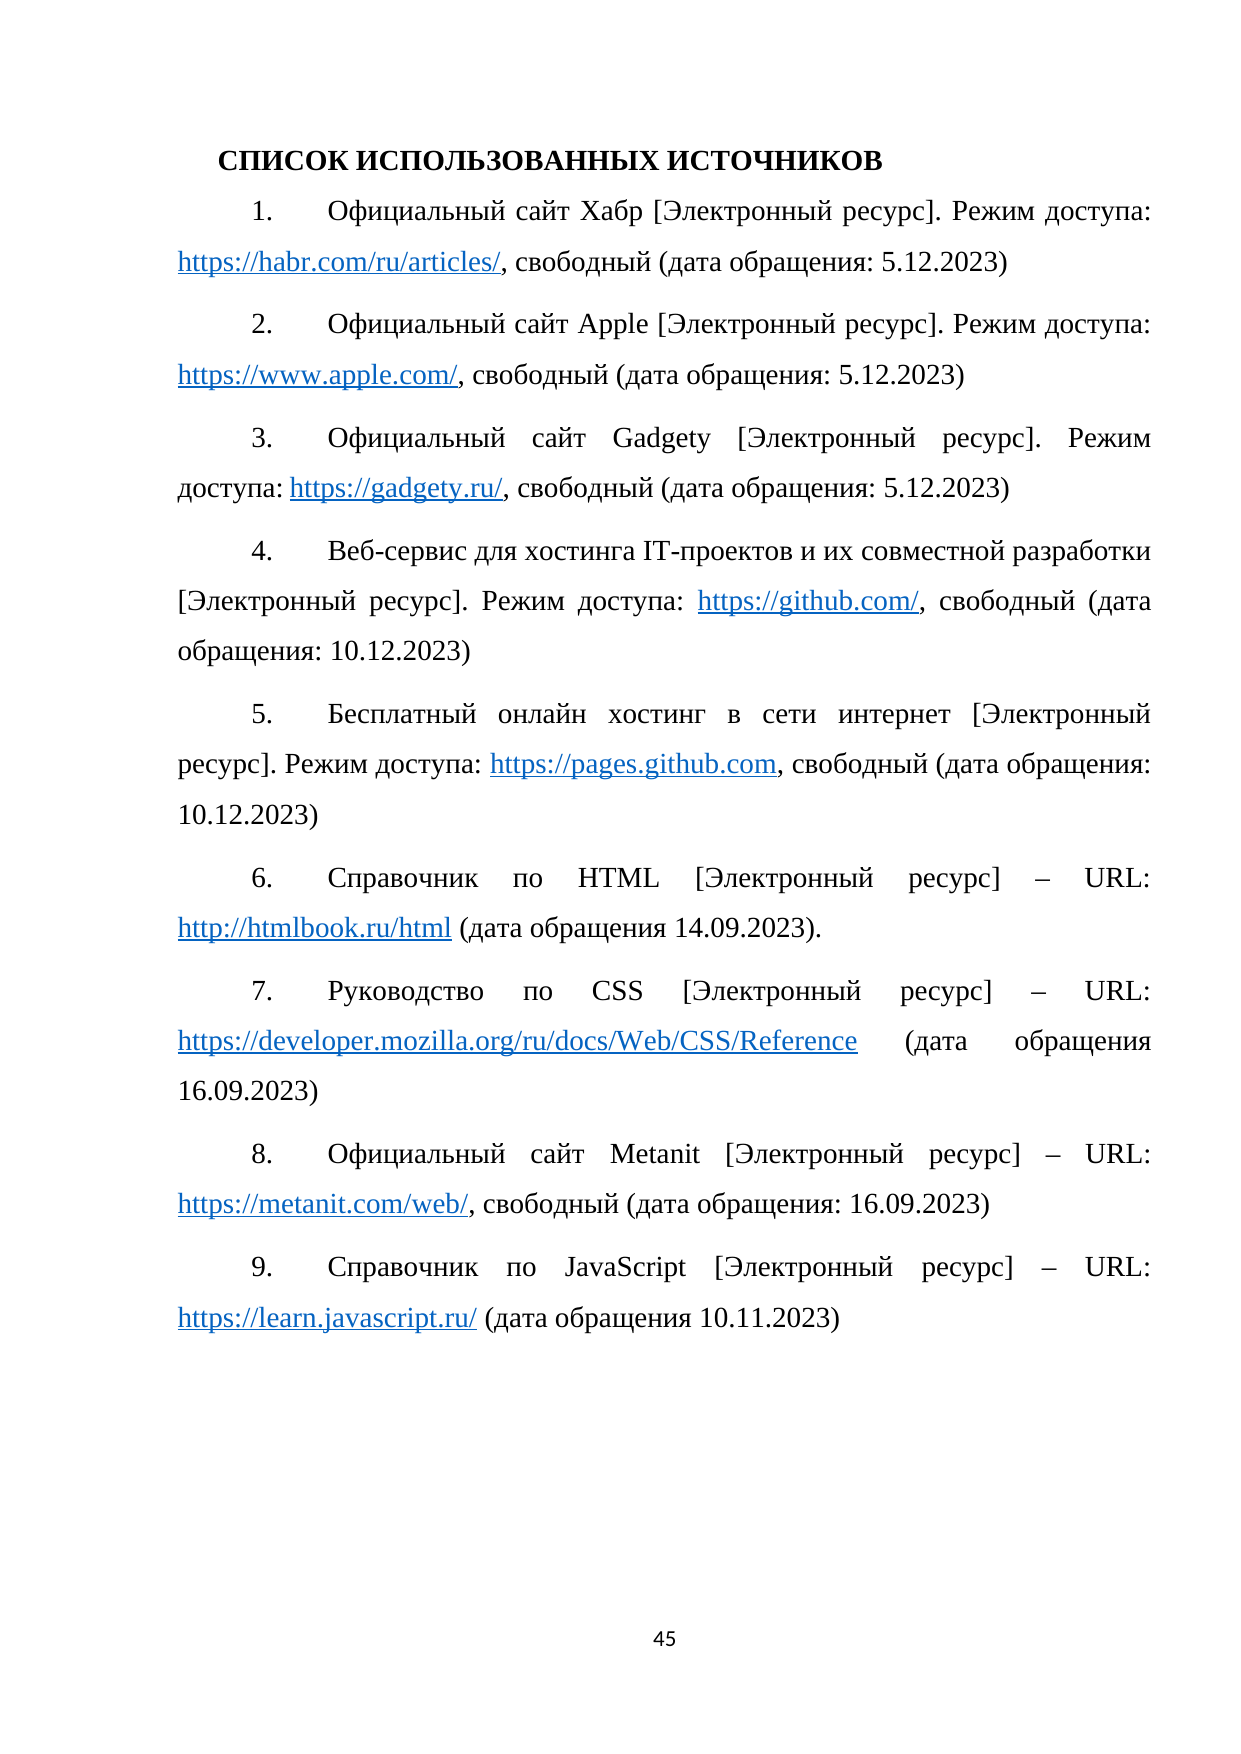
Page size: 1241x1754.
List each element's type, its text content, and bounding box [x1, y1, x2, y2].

list Официальный сайт Gadgety [Электронный ресурс]. Режим доступа: https://gadgety.ru/, свободный (дата обращения: 5.12.2023) [177, 420, 1152, 503]
list Официальный сайт Apple [Электронный ресурс]. Режим доступа: https://www.apple.com/, свободный (дата обращения: 5.12.2023) [177, 307, 1152, 390]
list Справочник по HTML [Электронный ресурс] – URL: http://htmlbook.ru/html (дата обращения 14.09.2023). [177, 860, 1152, 943]
list Официальный сайт Хабр [Электронный ресурс]. Режим доступа: https://habr.com/ru/articles/, свободный (дата обращения: 5.12.2023) [177, 193, 1152, 277]
list Веб-сервис для хостинга IT-проектов и их совместной разработки [Электронный ресурс]. Режим доступа: https://github.com/, свободный (дата обращения: 10.12.2023) [177, 533, 1152, 667]
list Бесплатный онлайн хостинг в сети интернет [Электронный ресурс]. Режим доступа: https://pages.github.com, свободный (дата обращения: 10.12.2023) [177, 696, 1152, 830]
list Руководство по CSS [Электронный ресурс] – URL: https://developer.mozilla.org/ru/docs/Web/CSS/Reference (дата обращения 16.09.2023) [177, 973, 1152, 1107]
list Официальный сайт Metanit [Электронный ресурс] – URL: https://metanit.com/web/, свободный (дата обращения: 16.09.2023) [177, 1136, 1152, 1220]
text СПИСОК ИСПОЛЬЗОВАННЫХ ИСТОЧНИКОВ [217, 143, 1152, 177]
list Справочник по JavaScript [Электронный ресурс] – URL: https://learn.javascript.ru/ (дата обращения 10.11.2023) [177, 1249, 1152, 1333]
